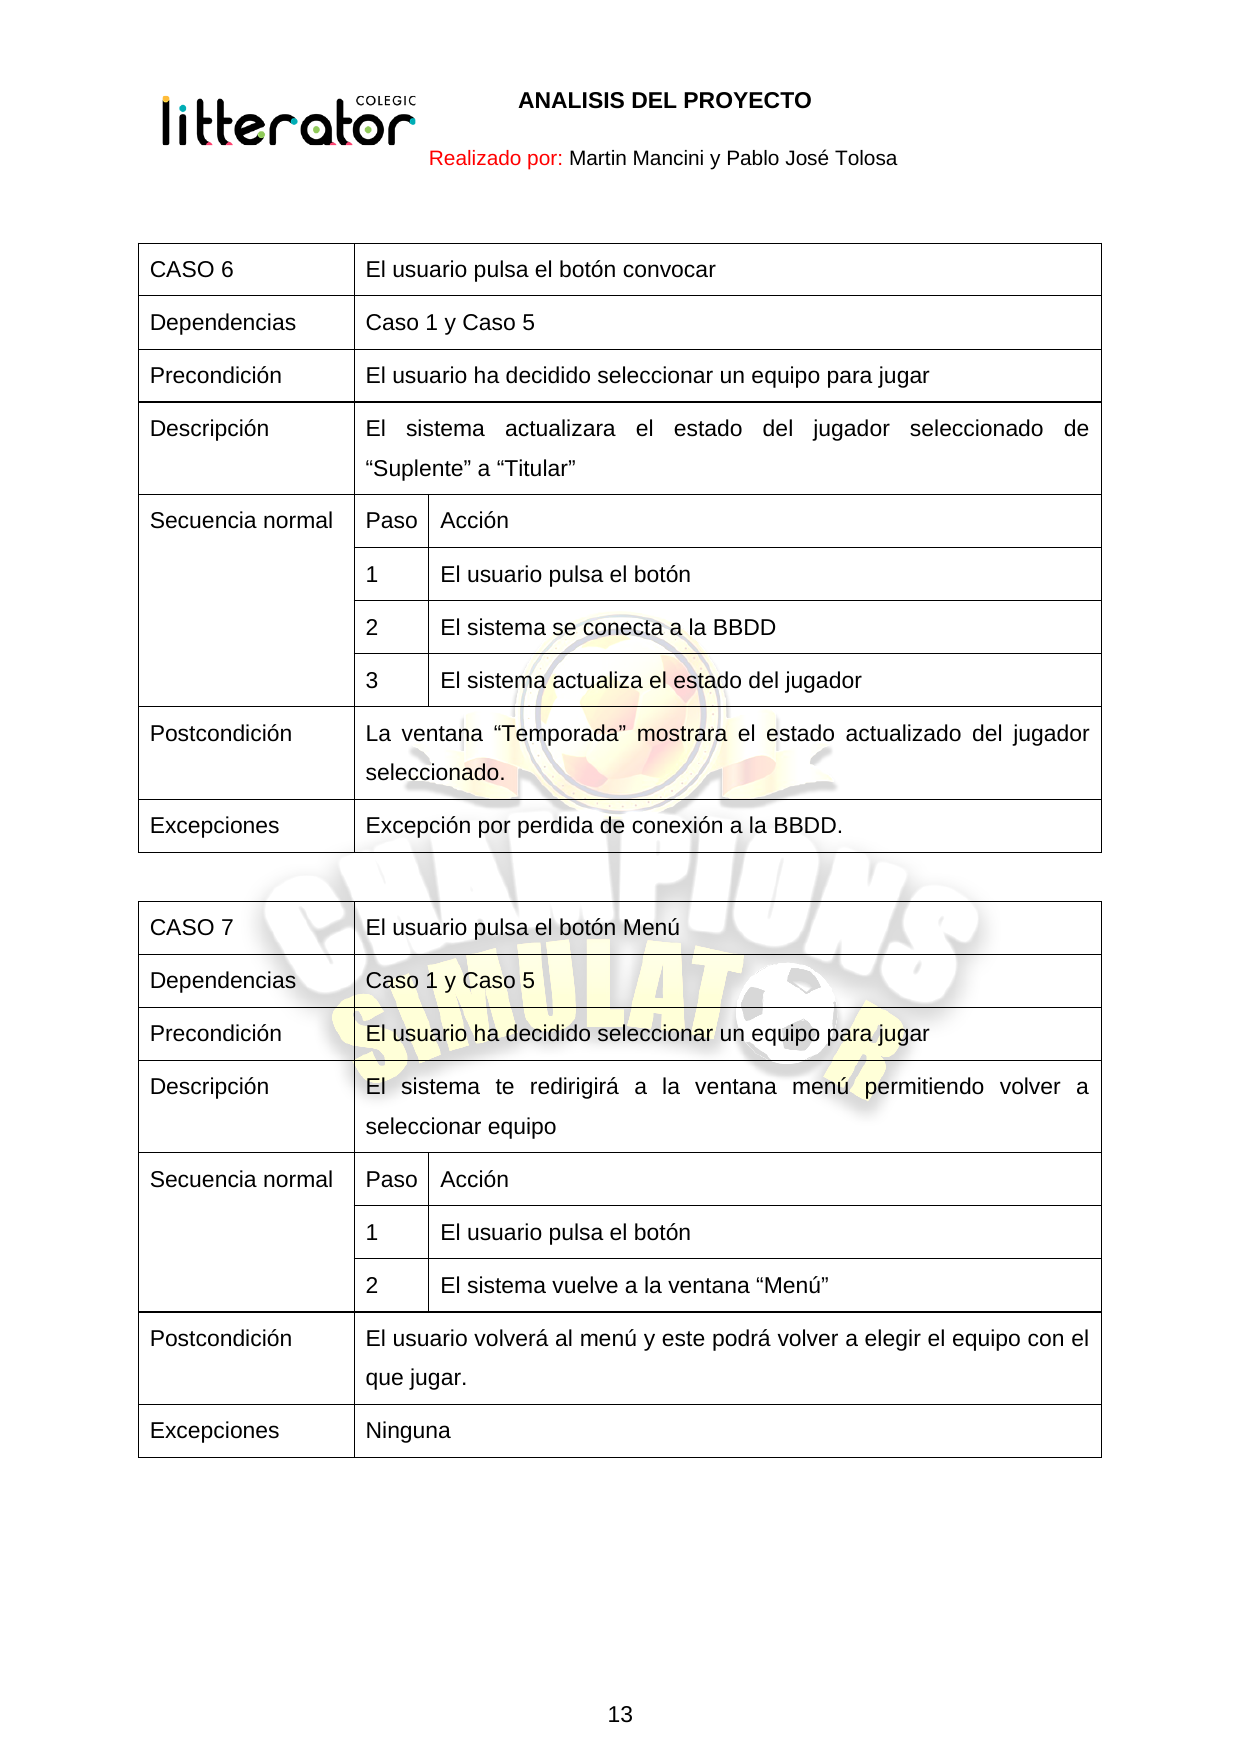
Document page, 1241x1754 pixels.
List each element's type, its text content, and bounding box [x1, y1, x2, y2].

table_cell 2 [355, 601, 428, 653]
table_cell Excepciones [139, 800, 354, 852]
table_cell Descripción [139, 403, 354, 494]
table_cell 2 [355, 1259, 428, 1311]
table_cell Secuencia normal [139, 495, 354, 706]
table_header CASO 6 [139, 244, 354, 295]
table_cell Dependencias [139, 955, 354, 1007]
table_cell Postcondición [139, 707, 354, 798]
table_cell Ninguna [355, 1405, 1101, 1457]
table_cell Excepciones [139, 1405, 354, 1457]
picture [162, 95, 416, 146]
table_cell El usuario pulsa el botón [429, 548, 1101, 600]
table_cell El usuario ha decidido seleccionar un equipo para jugar [355, 350, 1101, 401]
table_cell Caso 1 y Caso 5 [355, 955, 1101, 1007]
table_header El usuario pulsa el botón Menú [355, 902, 1101, 954]
table_cell El sistema actualiza el estado del jugador [429, 654, 1101, 706]
table_header El usuario pulsa el botón convocar [355, 244, 1101, 295]
table_cell Excepción por perdida de conexión a la BBDD. [355, 800, 1101, 852]
table_cell Acción [429, 495, 1101, 547]
table_cell Paso [355, 1153, 428, 1205]
table_cell El sistema te redirigirá a la ventana menú permitiendo volver a seleccionar equipo [355, 1061, 1101, 1152]
table_cell Dependencias [139, 296, 354, 348]
table_cell La ventana “Temporada” mostrara el estado actualizado del jugador seleccionado. [355, 707, 1101, 798]
table_header CASO 7 [139, 902, 354, 954]
table_cell Descripción [139, 1061, 354, 1152]
table_cell 1 [355, 548, 428, 600]
table_cell El usuario volverá al menú y este podrá volver a elegir el equipo con el que jugar. [355, 1313, 1101, 1404]
table_cell El sistema actualizara el estado del jugador seleccionado de “Suplente” a “Titular” [355, 403, 1101, 494]
table_cell Acción [429, 1153, 1101, 1205]
table_cell Paso [355, 495, 428, 547]
table_cell 1 [355, 1206, 428, 1258]
table_cell 3 [355, 654, 428, 706]
table_cell Precondición [139, 1008, 354, 1060]
table_cell El usuario ha decidido seleccionar un equipo para jugar [355, 1008, 1101, 1060]
table_cell El sistema vuelve a la ventana “Menú” [429, 1259, 1101, 1311]
table_cell El usuario pulsa el botón [429, 1206, 1101, 1258]
table_cell Caso 1 y Caso 5 [355, 296, 1101, 348]
table_cell Precondición [139, 350, 354, 401]
table_cell Secuencia normal [139, 1153, 354, 1311]
table_cell Postcondición [139, 1313, 354, 1404]
table_cell El sistema se conecta a la BBDD [429, 601, 1101, 653]
